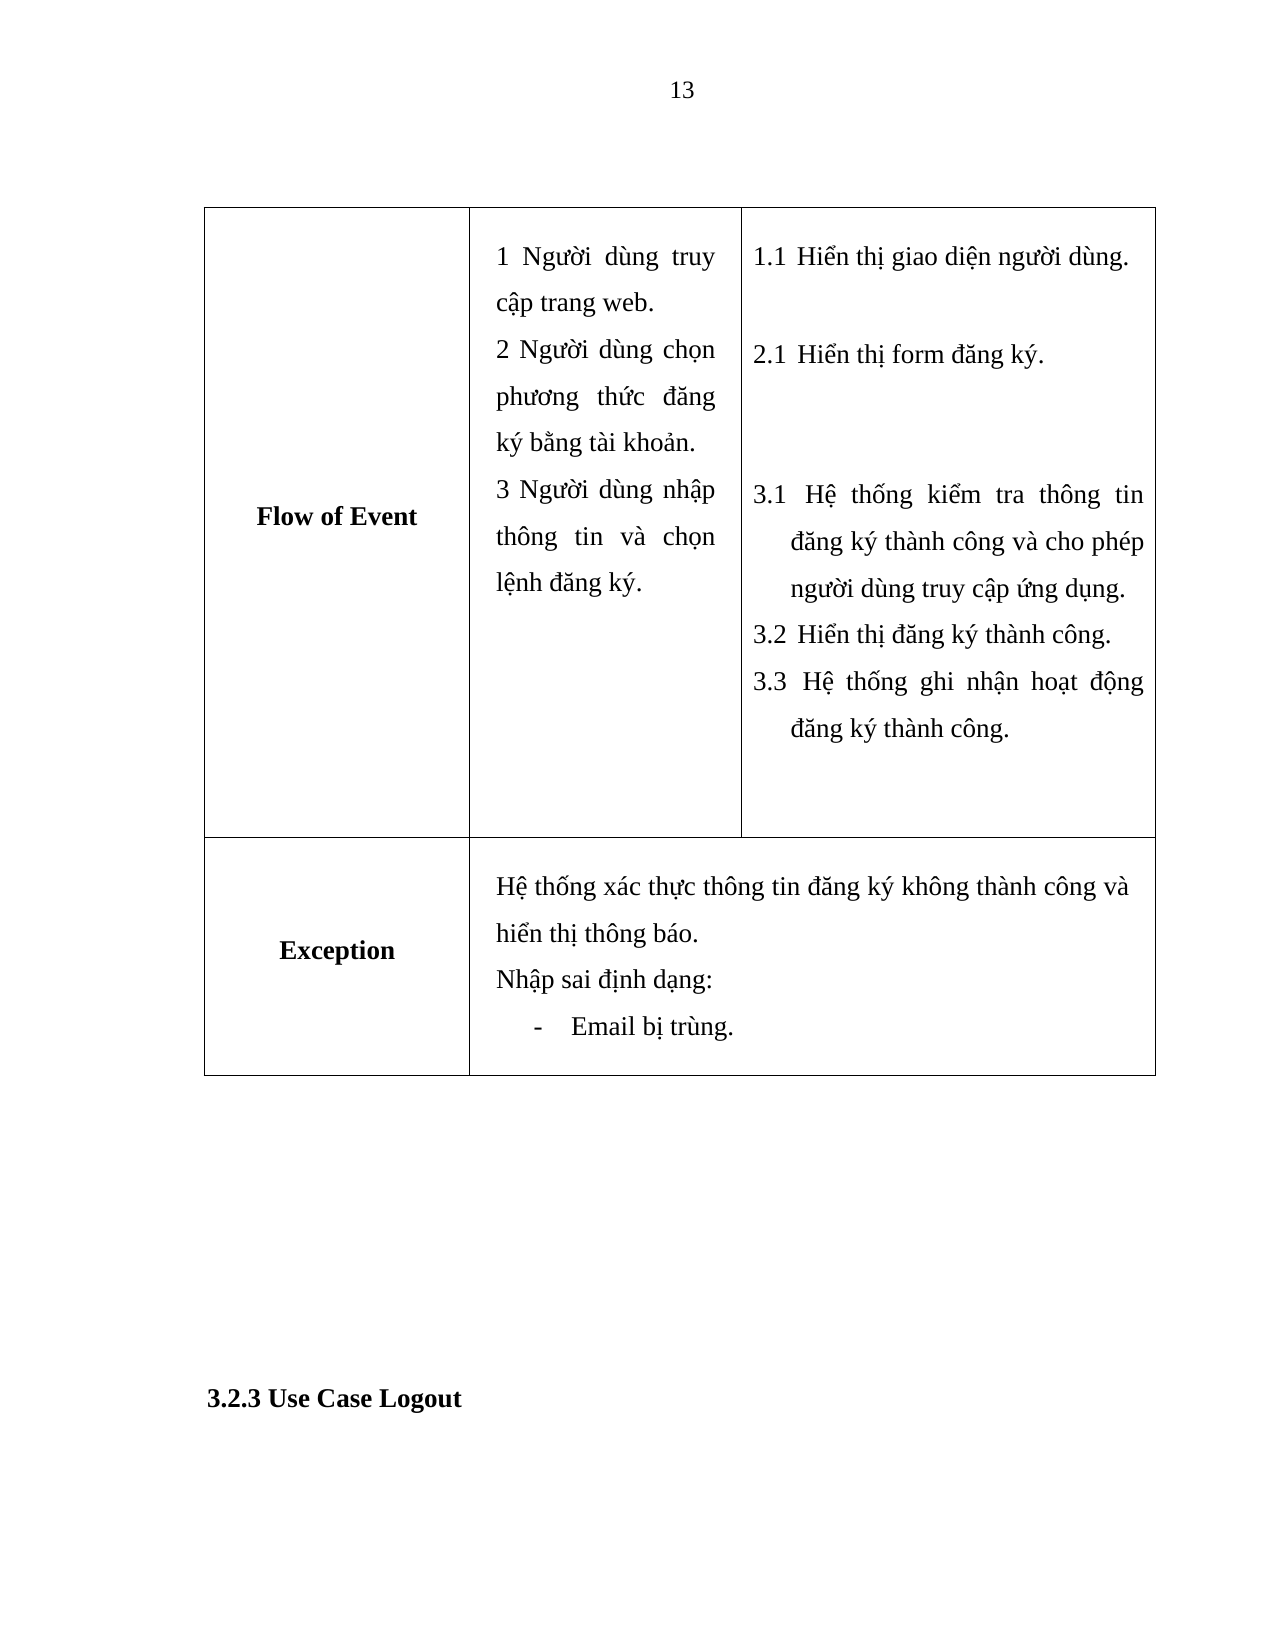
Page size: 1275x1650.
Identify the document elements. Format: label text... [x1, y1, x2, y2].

table_cell Hiển thị giao diện người dùng. Hiển thị form đăng ký. Hệ thống kiểm tra thông tin đăng ký thành công và cho phép người dùng truy cập ứng dụng. Hiển thị đăng ký thành công. Hệ thống ghi nhận hoạt động đăng ký thành công. [742, 208, 1155, 837]
table_cell Hệ thống xác thực thông tin đăng ký không thành công và hiển thị thông báo. Nhập sai định dạng: Email bị trùng. [470, 838, 1155, 1075]
table_cell 1 Người dùng truy cập trang web. 2 Người dùng chọn phương thức đăng ký bằng tài khoản. 3 Người dùng nhập thông tin và chọn lệnh đăng ký. [470, 208, 741, 837]
subtitle 3.2.3 Use Case Logout [207, 1382, 1157, 1413]
table_cell Flow of Event [205, 208, 469, 837]
table_cell Exception [205, 838, 469, 1075]
